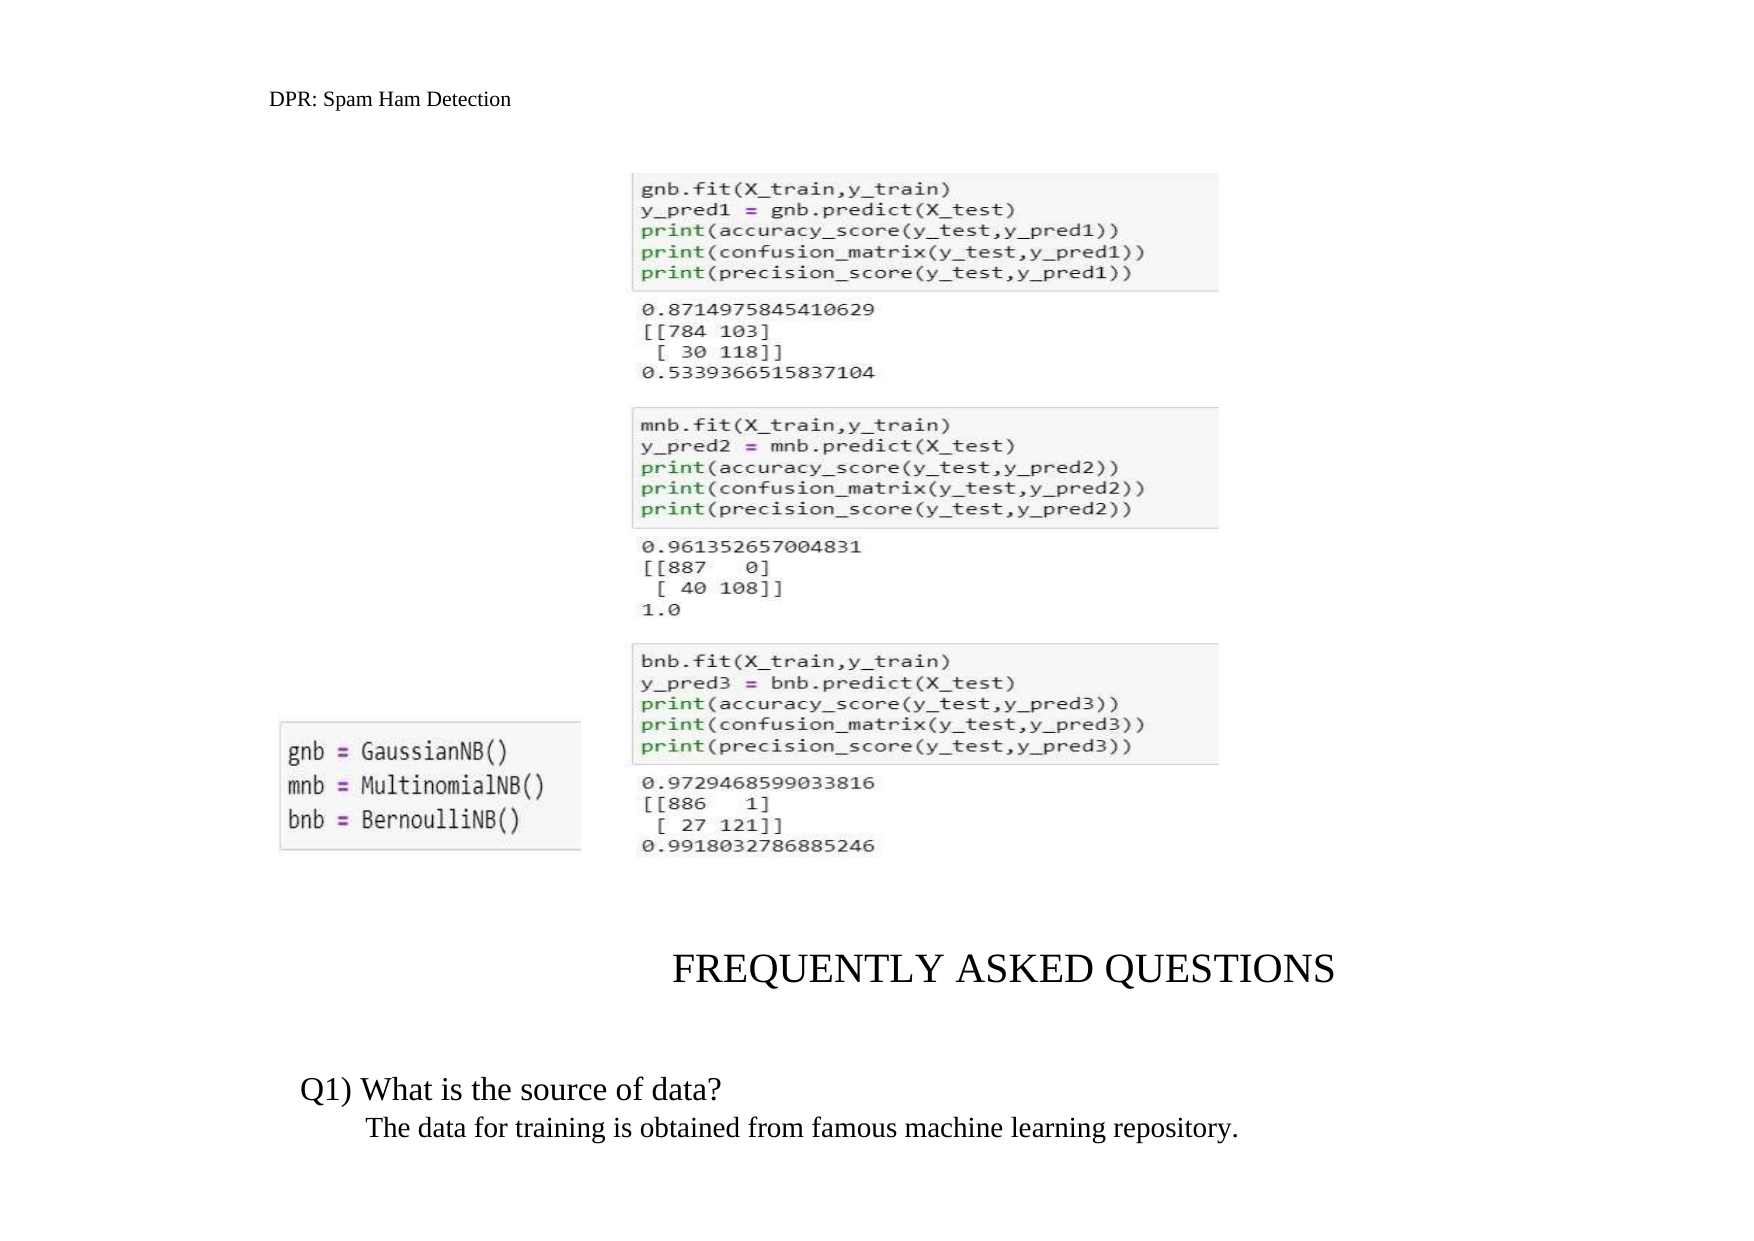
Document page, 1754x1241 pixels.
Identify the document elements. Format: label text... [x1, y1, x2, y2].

text FREQUENTLY ASKED QUESTIONS [294, 943, 1714, 991]
text Q1) What is the source of data? [300, 1069, 1714, 1108]
picture [625, 173, 1219, 867]
text The data for training is obtained from famous machine learning repository. [365, 1111, 1714, 1144]
picture [269, 714, 581, 867]
